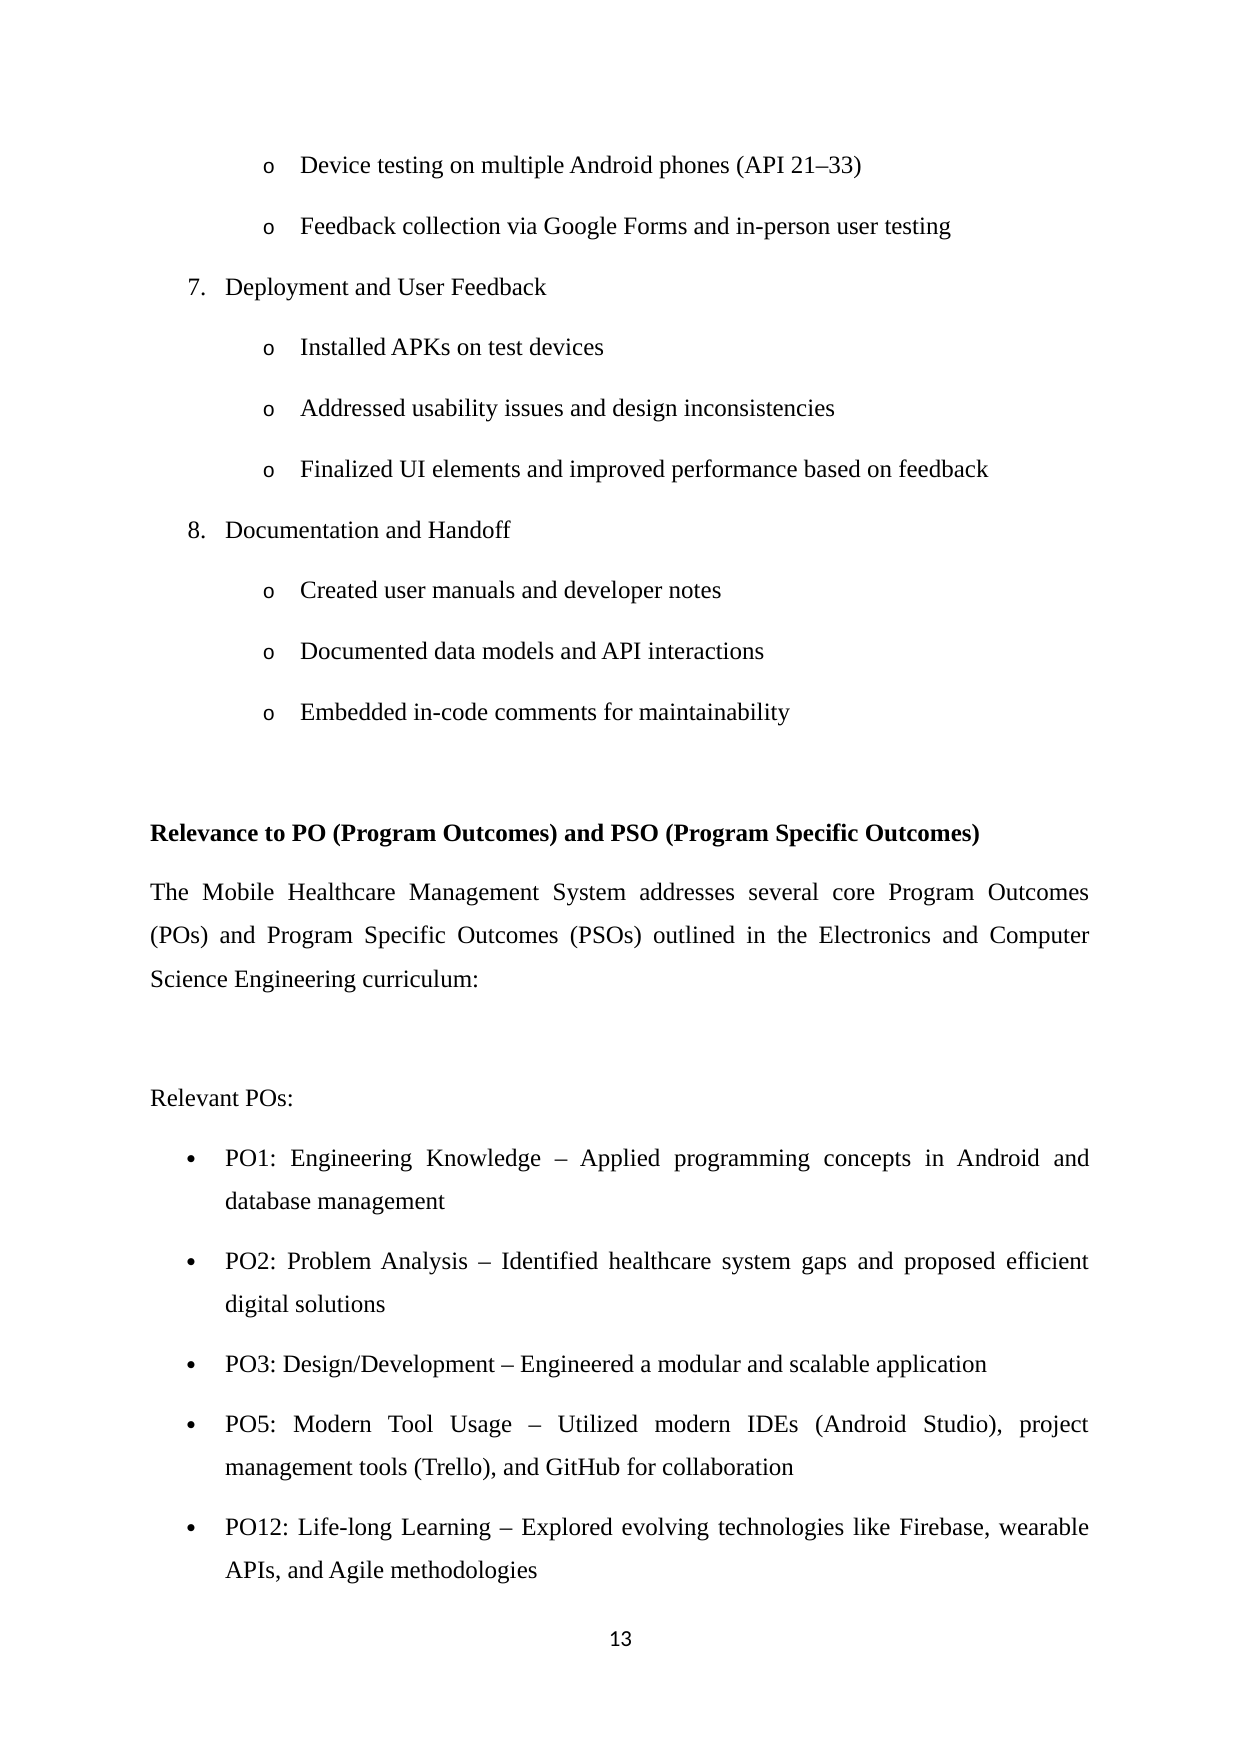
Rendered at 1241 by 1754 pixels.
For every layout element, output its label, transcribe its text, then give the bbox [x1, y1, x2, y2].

list Created user manuals and developer notes [262, 575, 1090, 604]
list Feedback collection via Google Forms and in-person user testing [262, 211, 1090, 241]
list Documented data models and API interactions [262, 636, 1090, 665]
list Installed APKs on test devices [262, 332, 1090, 361]
list Addressed usability issues and design inconsistencies [262, 393, 1090, 422]
list PO5: Modern Tool Usage – Utilized modern IDEs (Android Studio), project management tools (Trello), and GitHub for collaboration [187, 1409, 1090, 1481]
text Relevance to PO (Program Outcomes) and PSO (Program Specific Outcomes) [150, 818, 1090, 846]
text Relevant POs: [150, 1083, 1090, 1112]
list PO2: Problem Analysis – Identified healthcare system gaps and proposed efficient digital solutions [187, 1246, 1090, 1318]
list Embedded in-code comments for maintainability [262, 697, 1090, 726]
list Documentation and Handoff [187, 515, 1090, 544]
list PO3: Design/Development – Engineered a modular and scalable application [187, 1349, 1090, 1378]
list PO1: Engineering Knowledge – Applied programming concepts in Android and database management [187, 1143, 1090, 1215]
list Deployment and User Feedback [187, 272, 1090, 301]
list Device testing on multiple Android phones (API 21–33) [262, 150, 1090, 179]
list PO12: Life-long Learning – Explored evolving technologies like Firebase, wearable APIs, and Agile methodologies [187, 1512, 1090, 1583]
text The Mobile Healthcare Management System addresses several core Program Outcomes (POs) and Program Specific Outcomes (PSOs) outlined in the Electronics and Computer Science Engineering curriculum: [150, 877, 1090, 992]
list Finalized UI elements and improved performance based on feedback [262, 454, 1090, 483]
